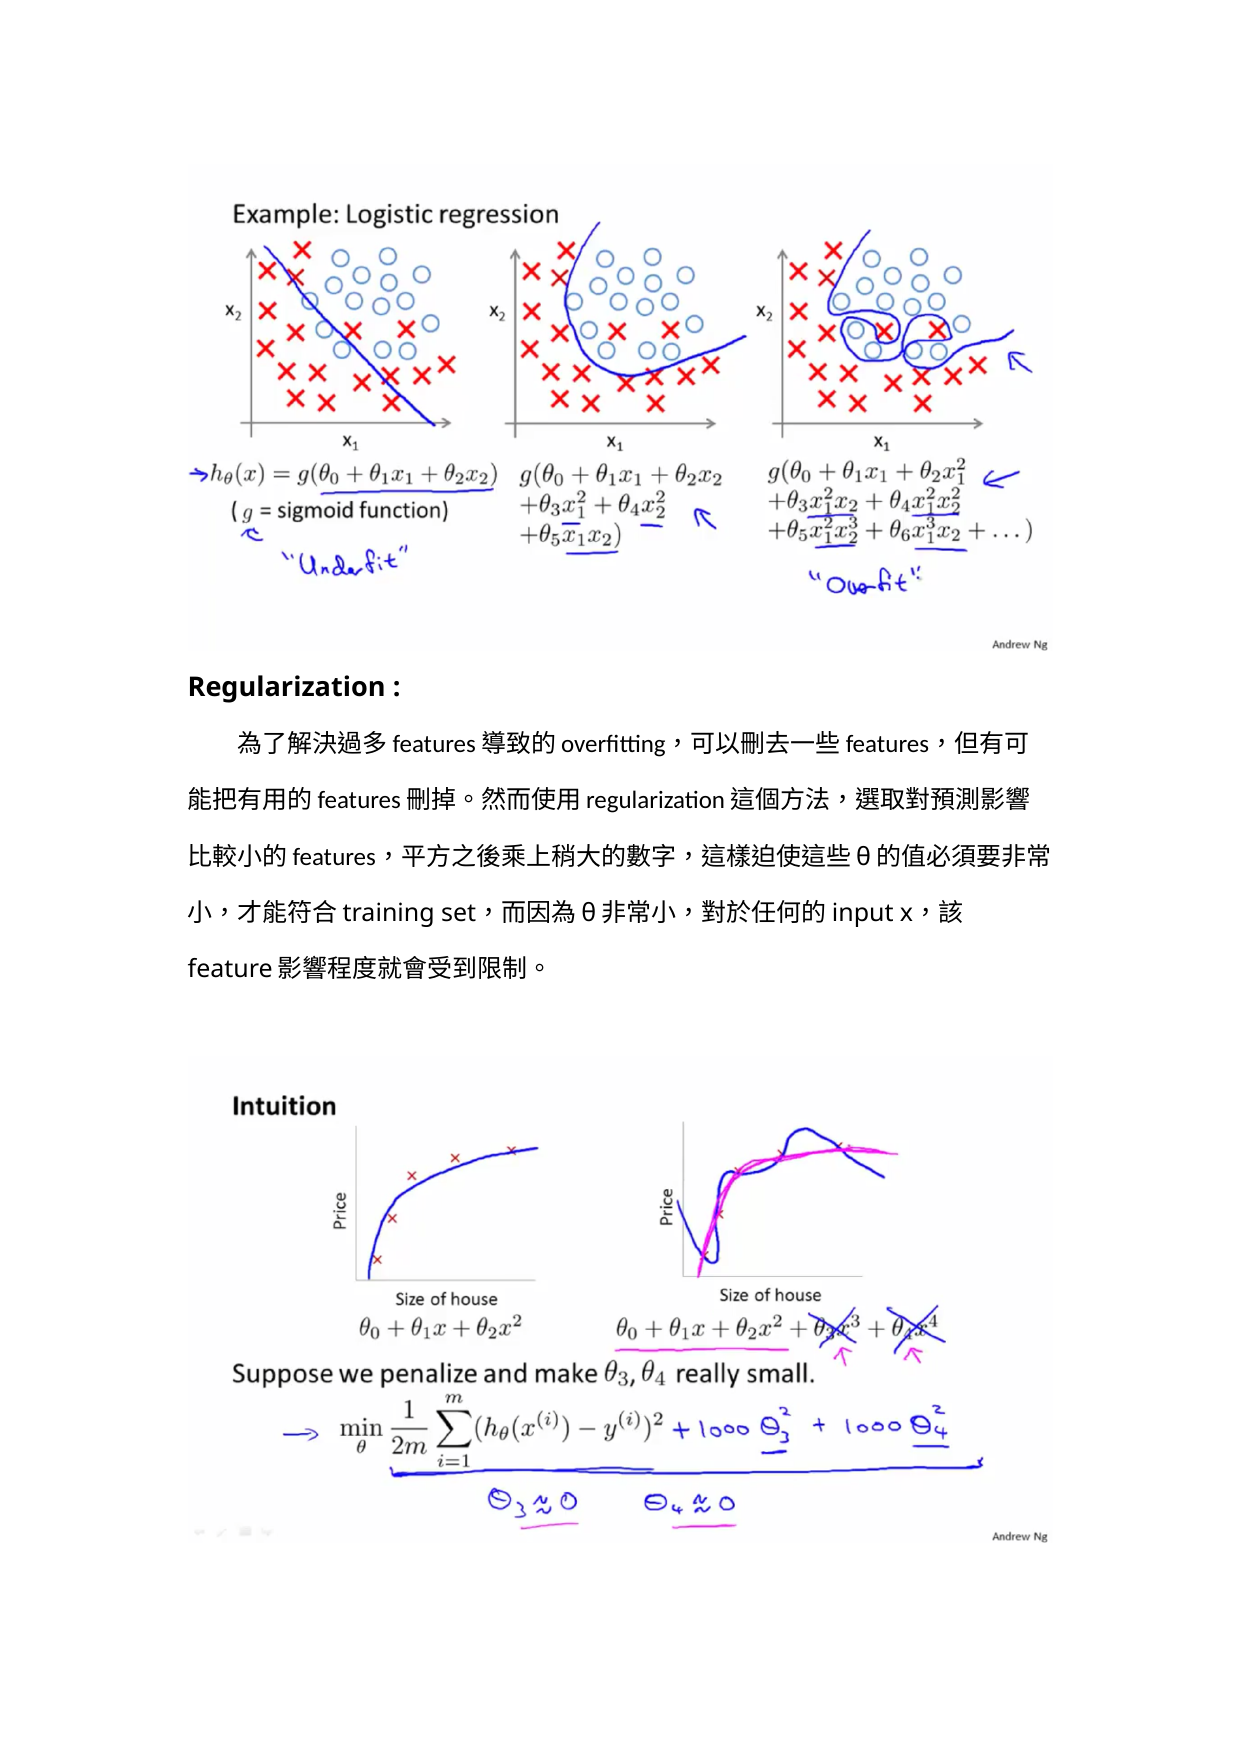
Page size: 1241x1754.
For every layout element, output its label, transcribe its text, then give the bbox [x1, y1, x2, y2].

picture [187, 164, 1053, 651]
picture [187, 1056, 1053, 1543]
text 為了解決過多features導致的overfitting，可以刪去一些features，但有可能把有用的features刪掉。然而使用regularization這個方法，選取對預測影響比較小的features，平方之後乘上稍大的數字，這樣迫使這些θ的值必須要非常小，才能符合training set，而因為θ非常小，對於任何的 input x，該feature影響程度就會受到限制。 [187, 723, 1053, 986]
text Regularization : [187, 667, 1053, 705]
